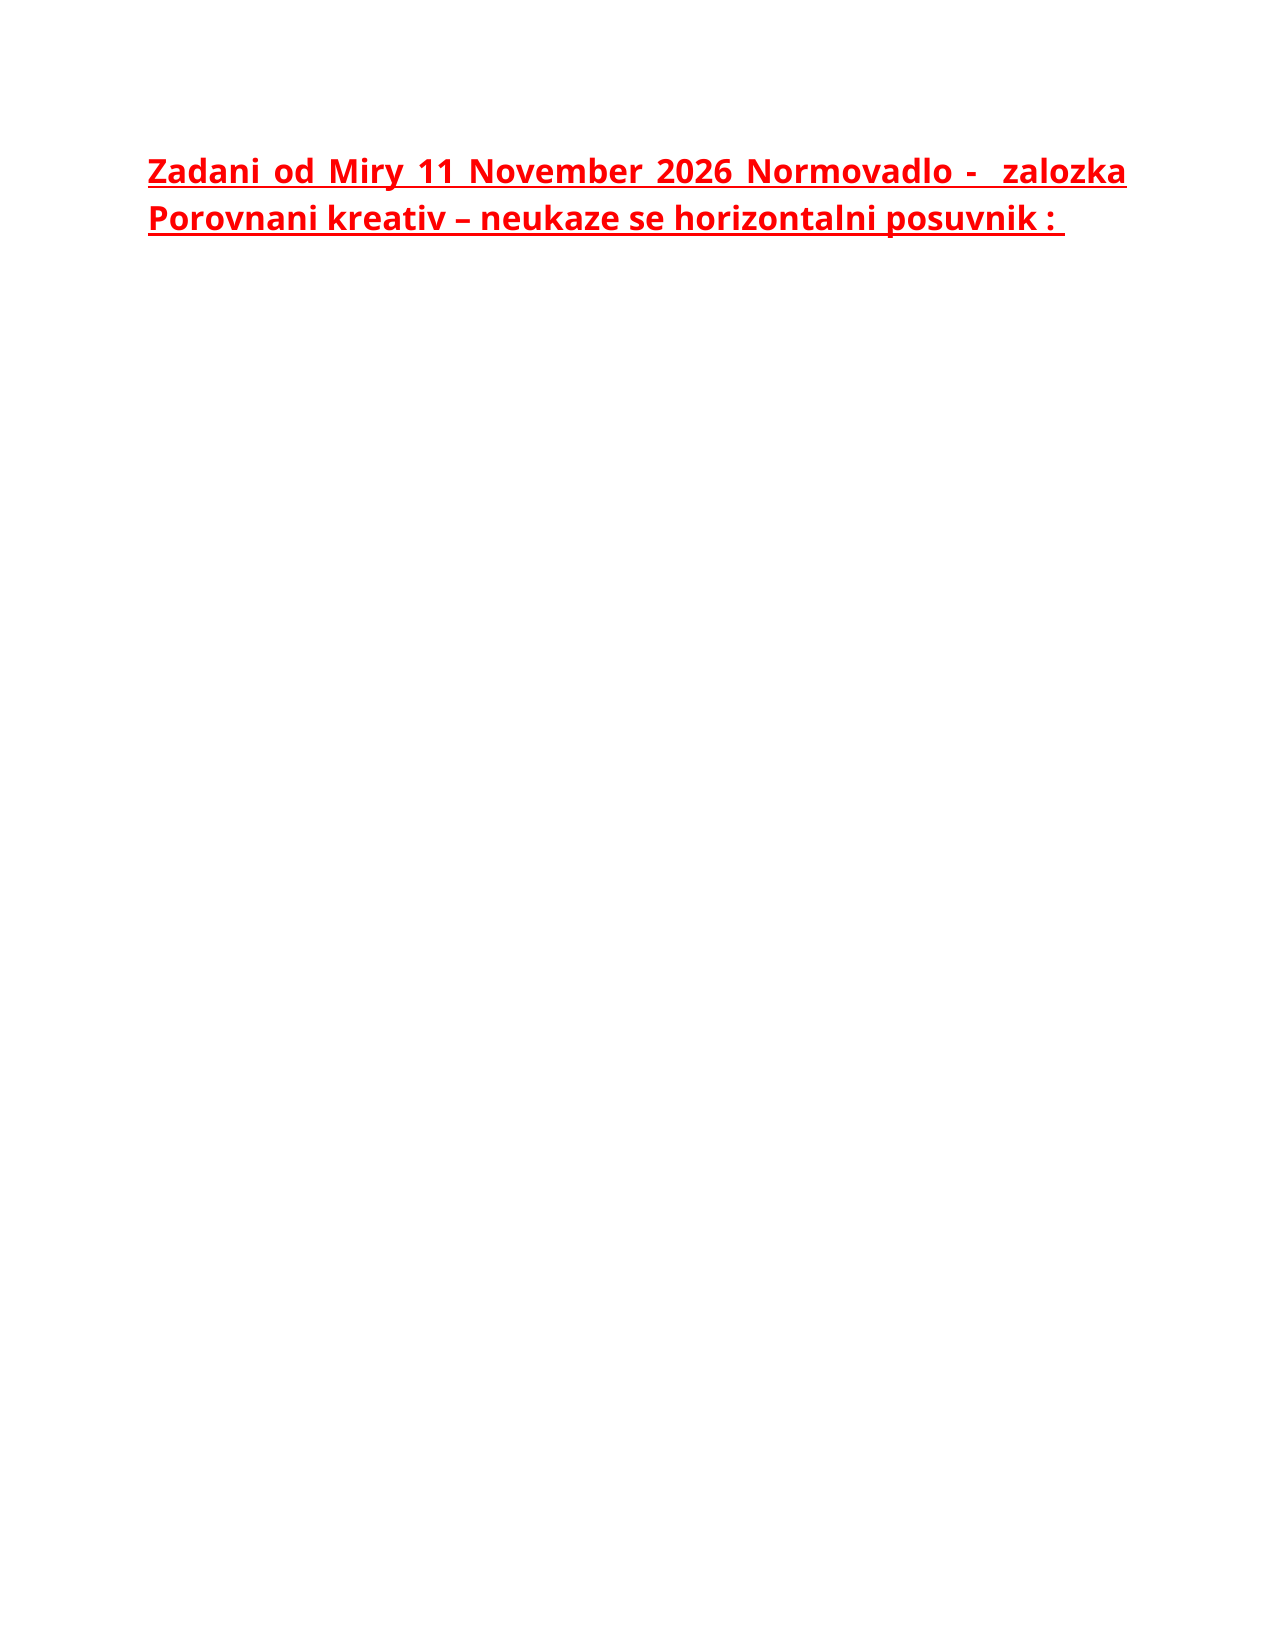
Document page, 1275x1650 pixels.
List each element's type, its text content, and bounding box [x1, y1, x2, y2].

subtitle Zadani od Miry 8 July 2019 Normovadlo - zalozka Porovnani kreativ – neukaze se horizontalni posuvnik : [148, 148, 1127, 186]
subtitle Zadani od Miry 8 July 2019 Normovadlo - zalozka Porovnani kreativ – neukaze se horizontalni posuvnik : [148, 188, 1127, 241]
